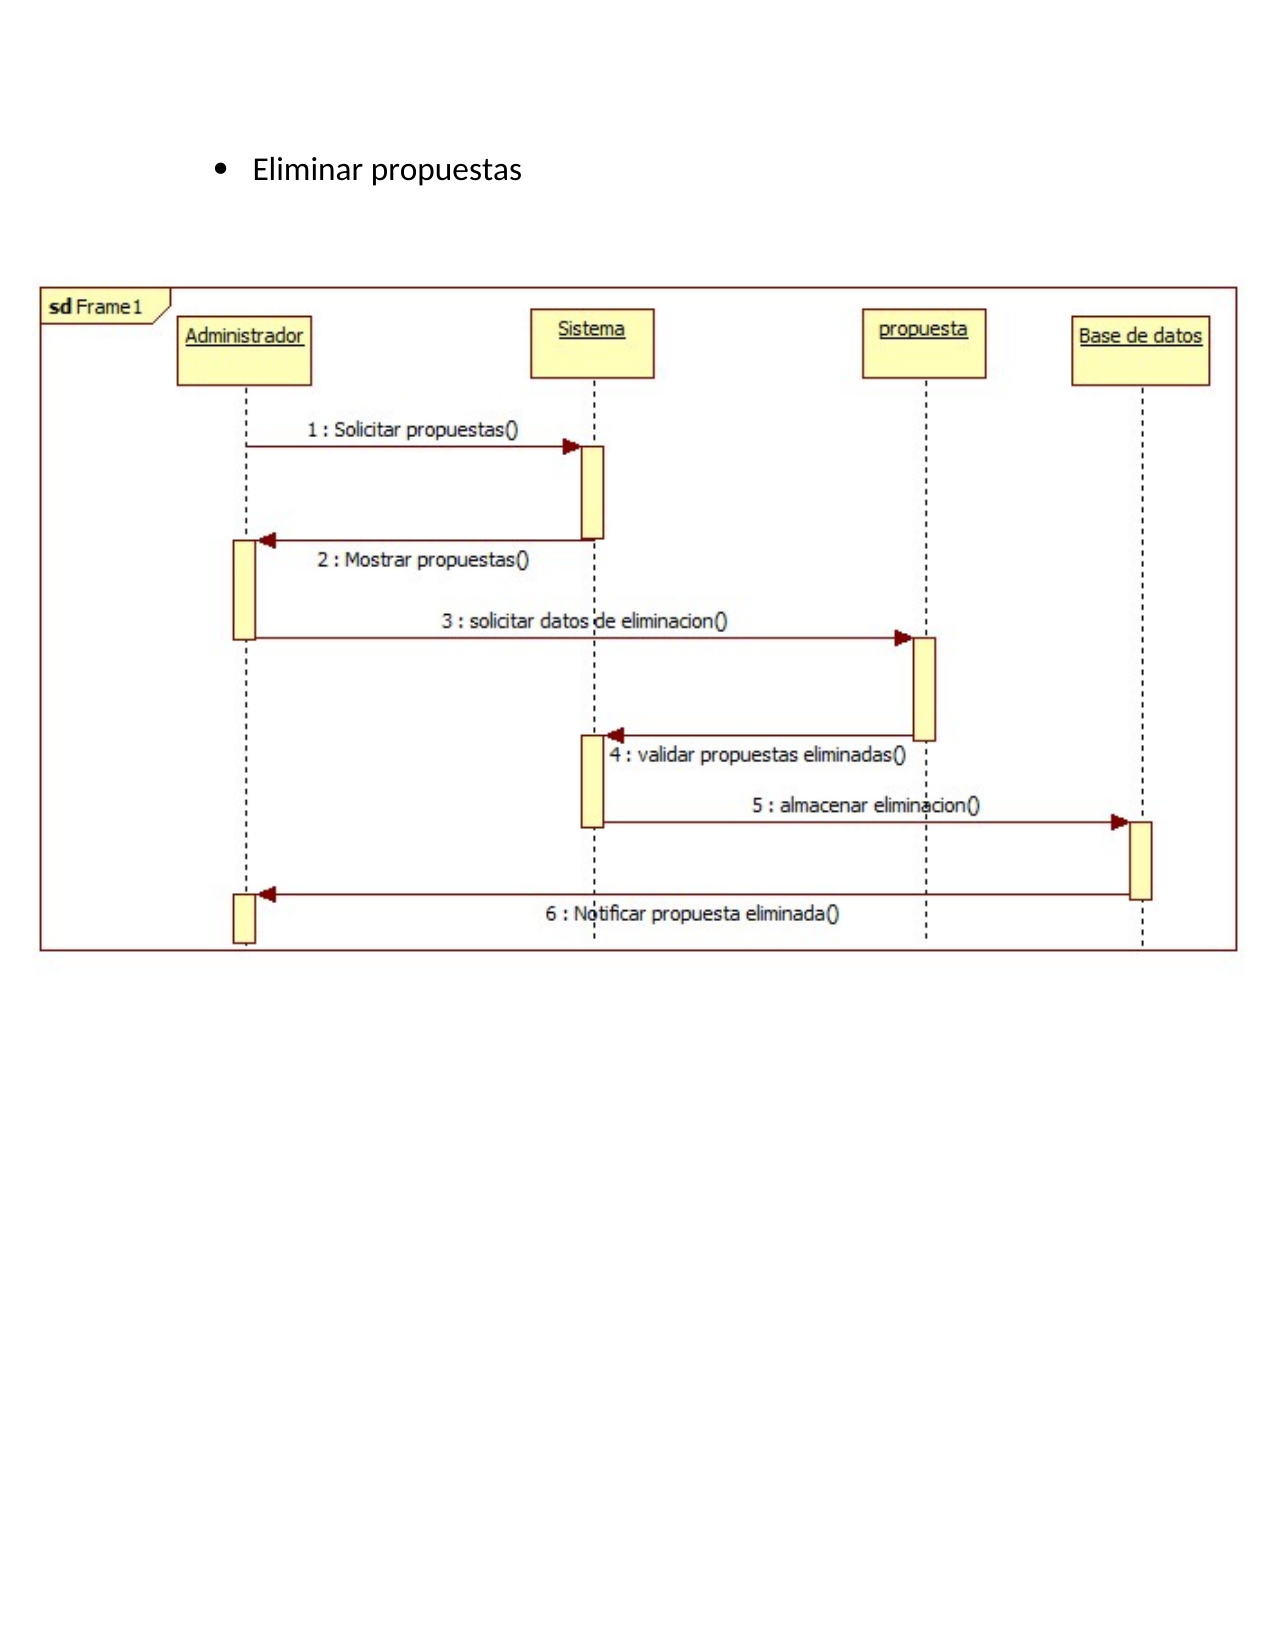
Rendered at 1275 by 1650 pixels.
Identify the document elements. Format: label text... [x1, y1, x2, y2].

list Eliminar propuestas [215, 148, 1098, 188]
picture [4, 251, 1272, 986]
